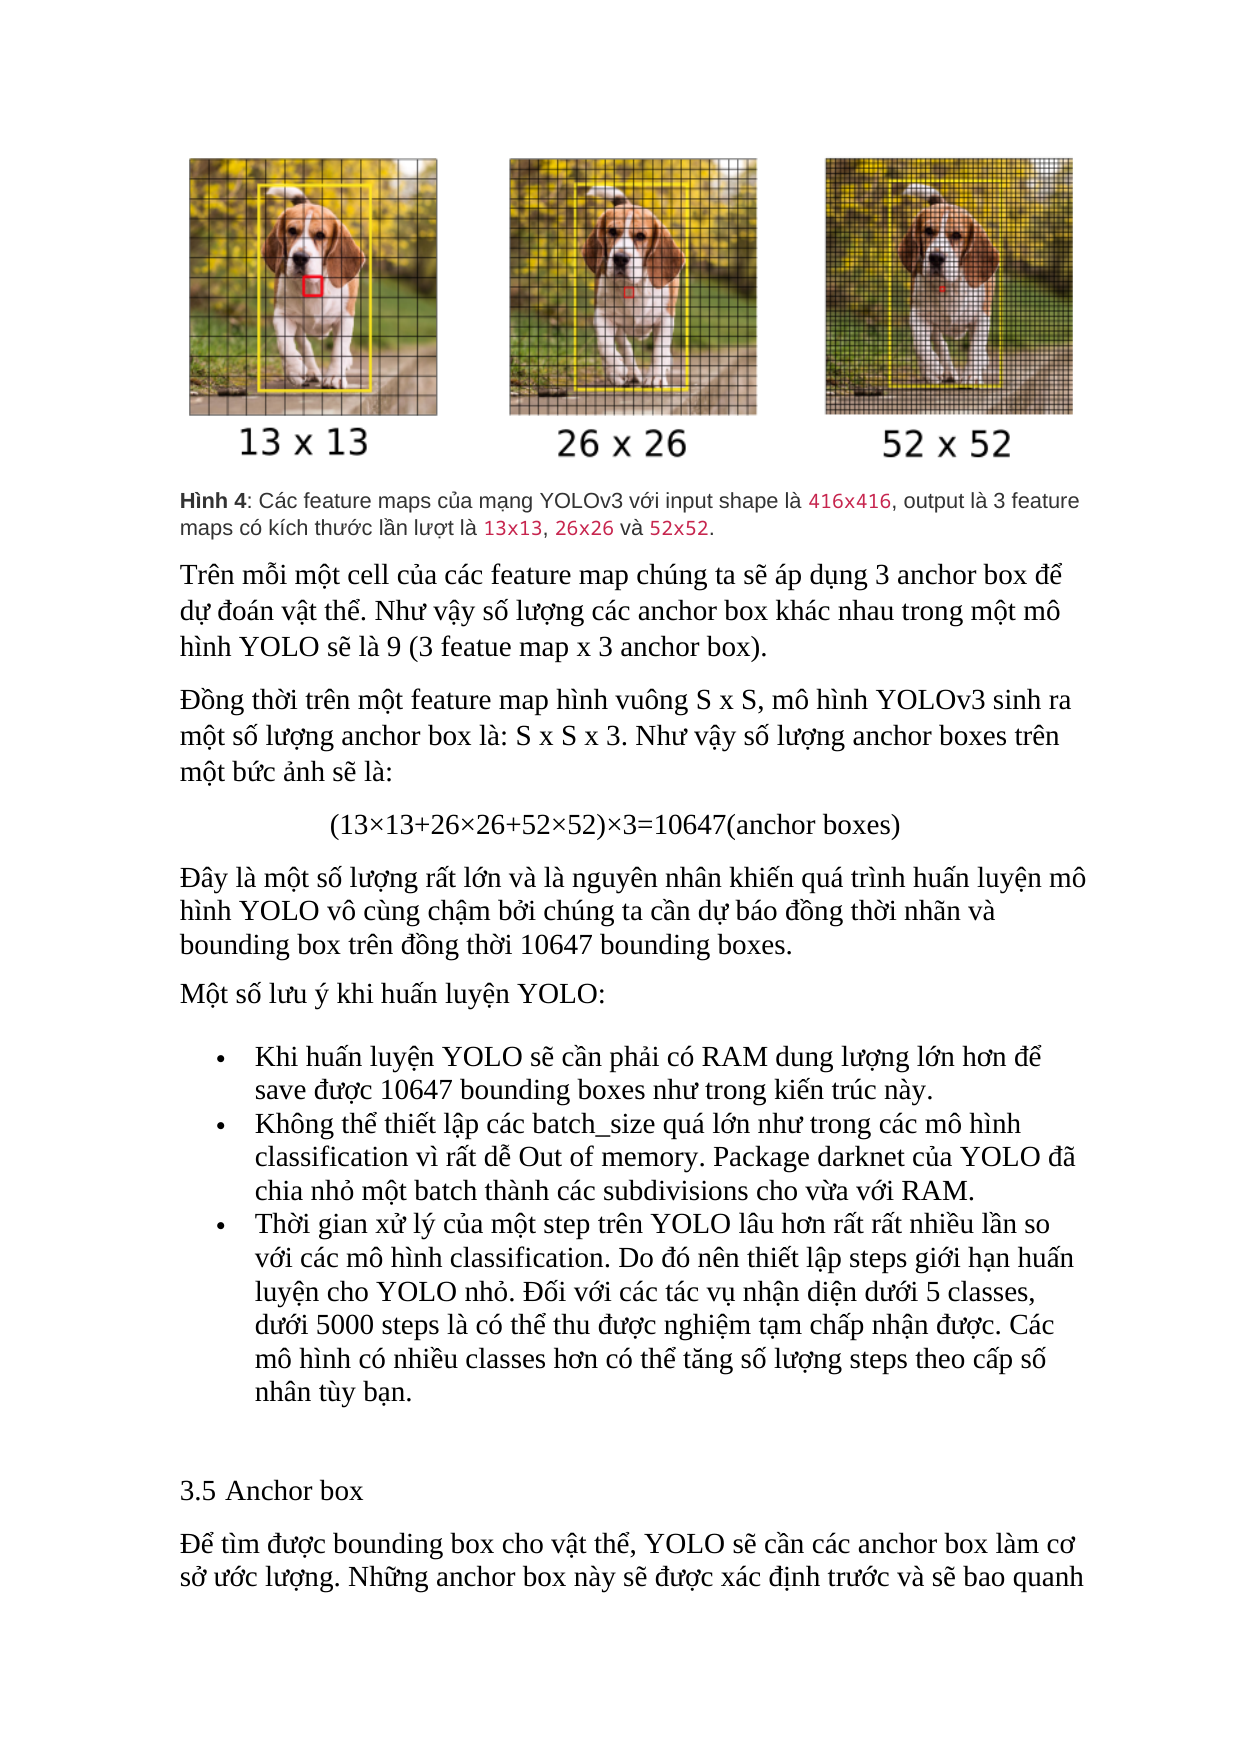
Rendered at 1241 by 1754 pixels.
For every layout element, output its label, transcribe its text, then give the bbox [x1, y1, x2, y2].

text (13×13+26×26+52×52)×3=10647(anchor boxes) [254, 807, 1090, 841]
text Một số lưu ý khi huấn luyện YOLO: [179, 976, 1090, 1010]
list Anchor box [179, 1473, 1090, 1507]
text Đây là một số lượng rất lớn và là nguyên nhân khiến quá trình huấn luyện mô hình YOLO vô cùng chậm bởi chúng ta cần dự báo đồng thời nhãn và bounding box trên đồng thời 10647 bounding boxes. [179, 860, 1090, 961]
list Không thể thiết lập các batch_size quá lớn như trong các mô hình classification vì rất dễ Out of memory. Package darknet của YOLO đã chia nhỏ một batch thành các subdivisions cho vừa với RAM. [217, 1106, 1090, 1207]
picture [179, 150, 1091, 472]
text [179, 1526, 1090, 1593]
text Hình 4: Các feature maps của mạng YOLOv3 với input shape là 416x416, output là 3 feature maps có kích thước lần lượt là 13x13, 26x26 và 52x52. [179, 487, 1090, 541]
text Đồng thời trên một feature map hình vuông S x S, mô hình YOLOv3 sinh ra một số lượng anchor box là: S x S x 3. Như vậy số lượng anchor boxes trên một bức ảnh sẽ là: [179, 682, 1090, 788]
list Khi huấn luyện YOLO sẽ cần phải có RAM dung lượng lớn hơn để save được 10647 bounding boxes như trong kiến trúc này. [217, 1039, 1090, 1106]
text Trên mỗi một cell của các feature map chúng ta sẽ áp dụng 3 anchor box để dự đoán vật thể. Như vậy số lượng các anchor box khác nhau trong một mô hình YOLO sẽ là 9 (3 featue map x 3 anchor box). [179, 557, 1090, 663]
list Thời gian xử lý của một step trên YOLO lâu hơn rất rất nhiều lần so với các mô hình classification. Do đó nên thiết lập steps giới hạn huấn luyện cho YOLO nhỏ. Đối với các tác vụ nhận diện dưới 5 classes, dưới 5000 steps là có thể thu được nghiệm tạm chấp nhận được. Các mô hình có nhiều classes hơn có thể tăng số lượng steps theo cấp số nhân tùy bạn. [217, 1207, 1090, 1408]
